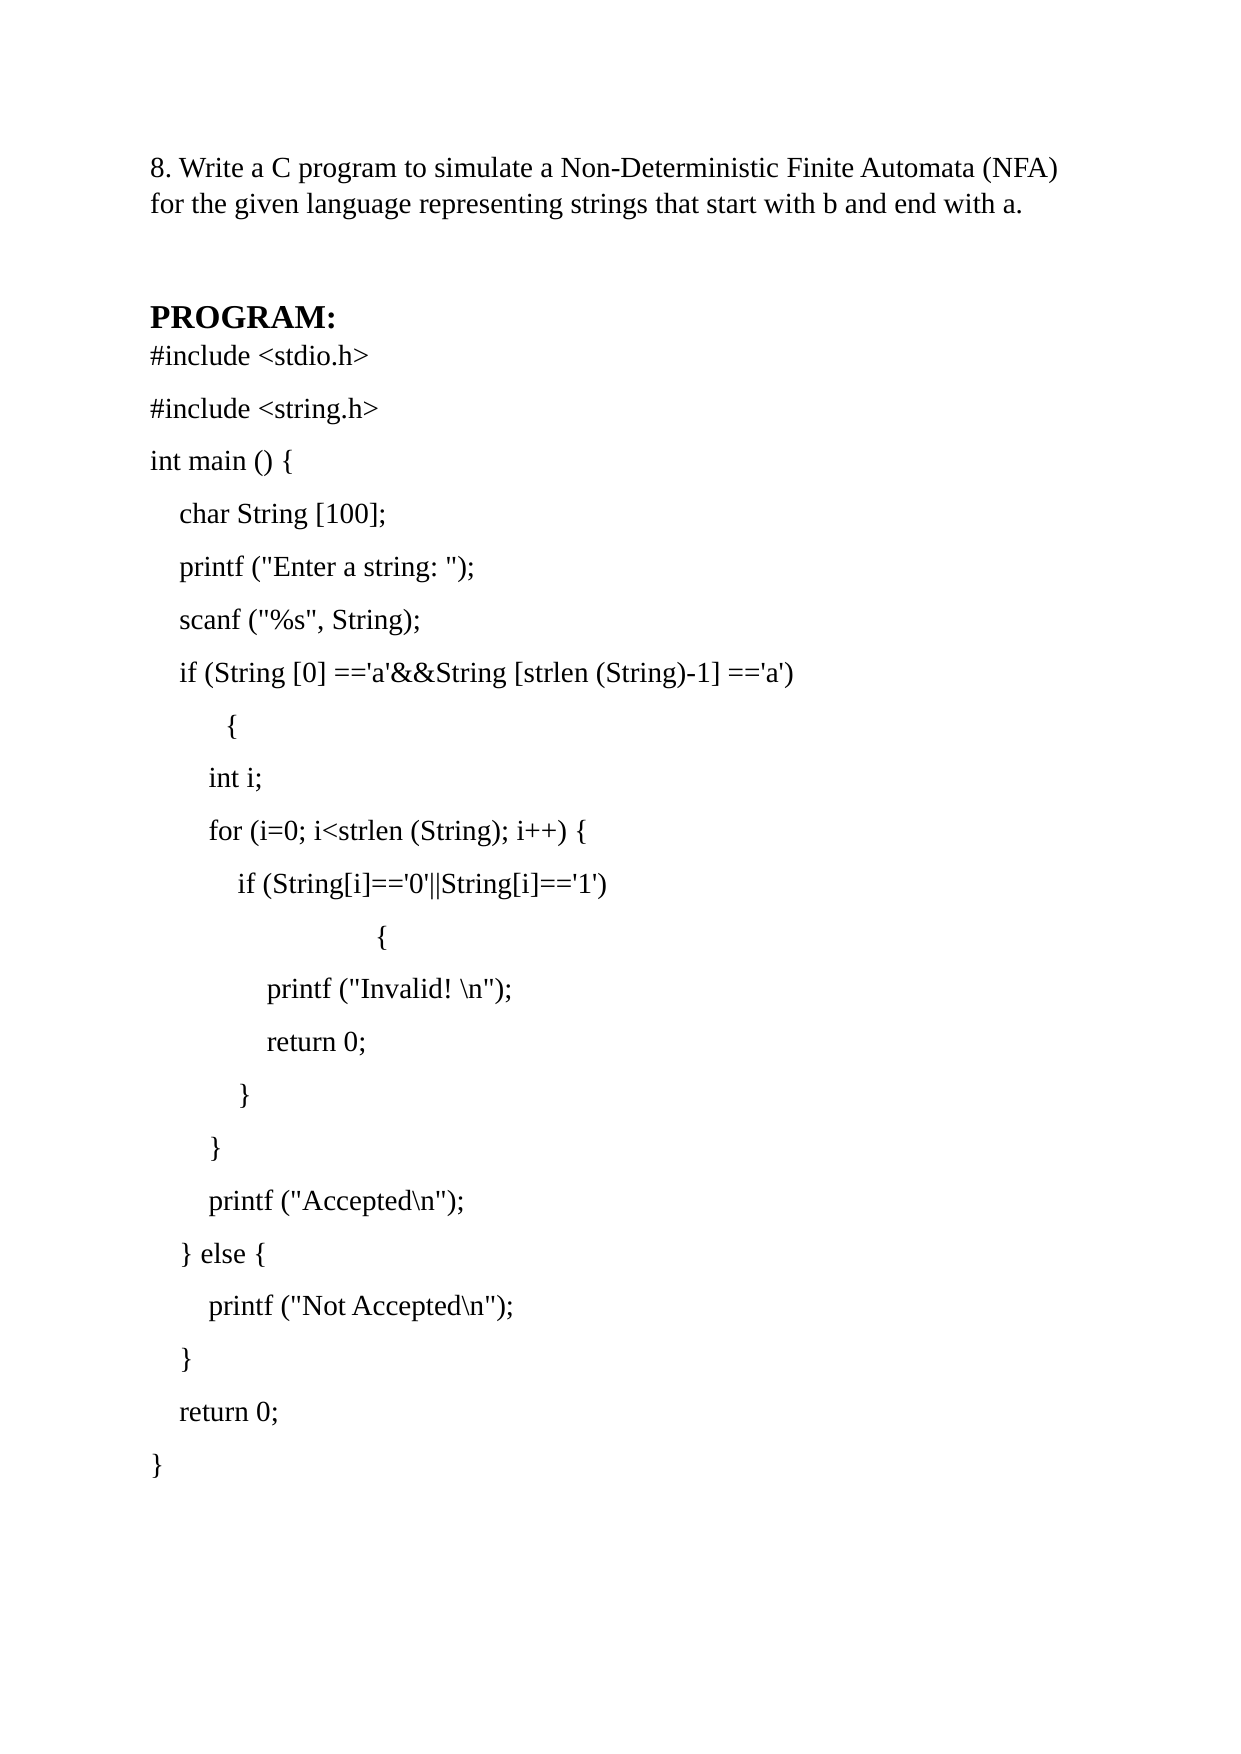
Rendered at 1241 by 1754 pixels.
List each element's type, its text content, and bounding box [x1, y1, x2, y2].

text } [150, 1077, 1090, 1111]
text return 0; [150, 1024, 1090, 1058]
text } [150, 1447, 1090, 1481]
text printf ("Invalid! \n"); [150, 972, 1090, 1005]
text } [150, 1130, 1090, 1164]
text } [150, 1341, 1090, 1375]
text { [150, 919, 1090, 952]
text for (i=0; i<strlen (String); i++) { [150, 813, 1090, 847]
text #include <string.h> [150, 391, 1090, 424]
text char String [100]; [150, 496, 1090, 530]
text if (String [0] =='a'&&String [strlen (String)-1] =='a') [150, 655, 1090, 688]
text printf ("Not Accepted\n"); [150, 1288, 1090, 1322]
text 8. Write a C program to simulate a Non-Deterministic Finite Automata (NFA) for the given language representing strings that start with b and end with a. [150, 150, 1090, 220]
text { [150, 708, 1090, 741]
text } else { [150, 1236, 1090, 1269]
text printf ("Enter a string: "); [150, 549, 1090, 583]
text scanf ("%s", String); [150, 602, 1090, 636]
text int main () { [150, 443, 1090, 477]
text PROGRAM: #include <stdio.h> [150, 297, 1090, 371]
text printf ("Accepted\n"); [150, 1183, 1090, 1216]
text if (String[i]=='0'||String[i]=='1') [150, 866, 1090, 899]
text int i; [150, 760, 1090, 794]
text return 0; [150, 1394, 1090, 1428]
